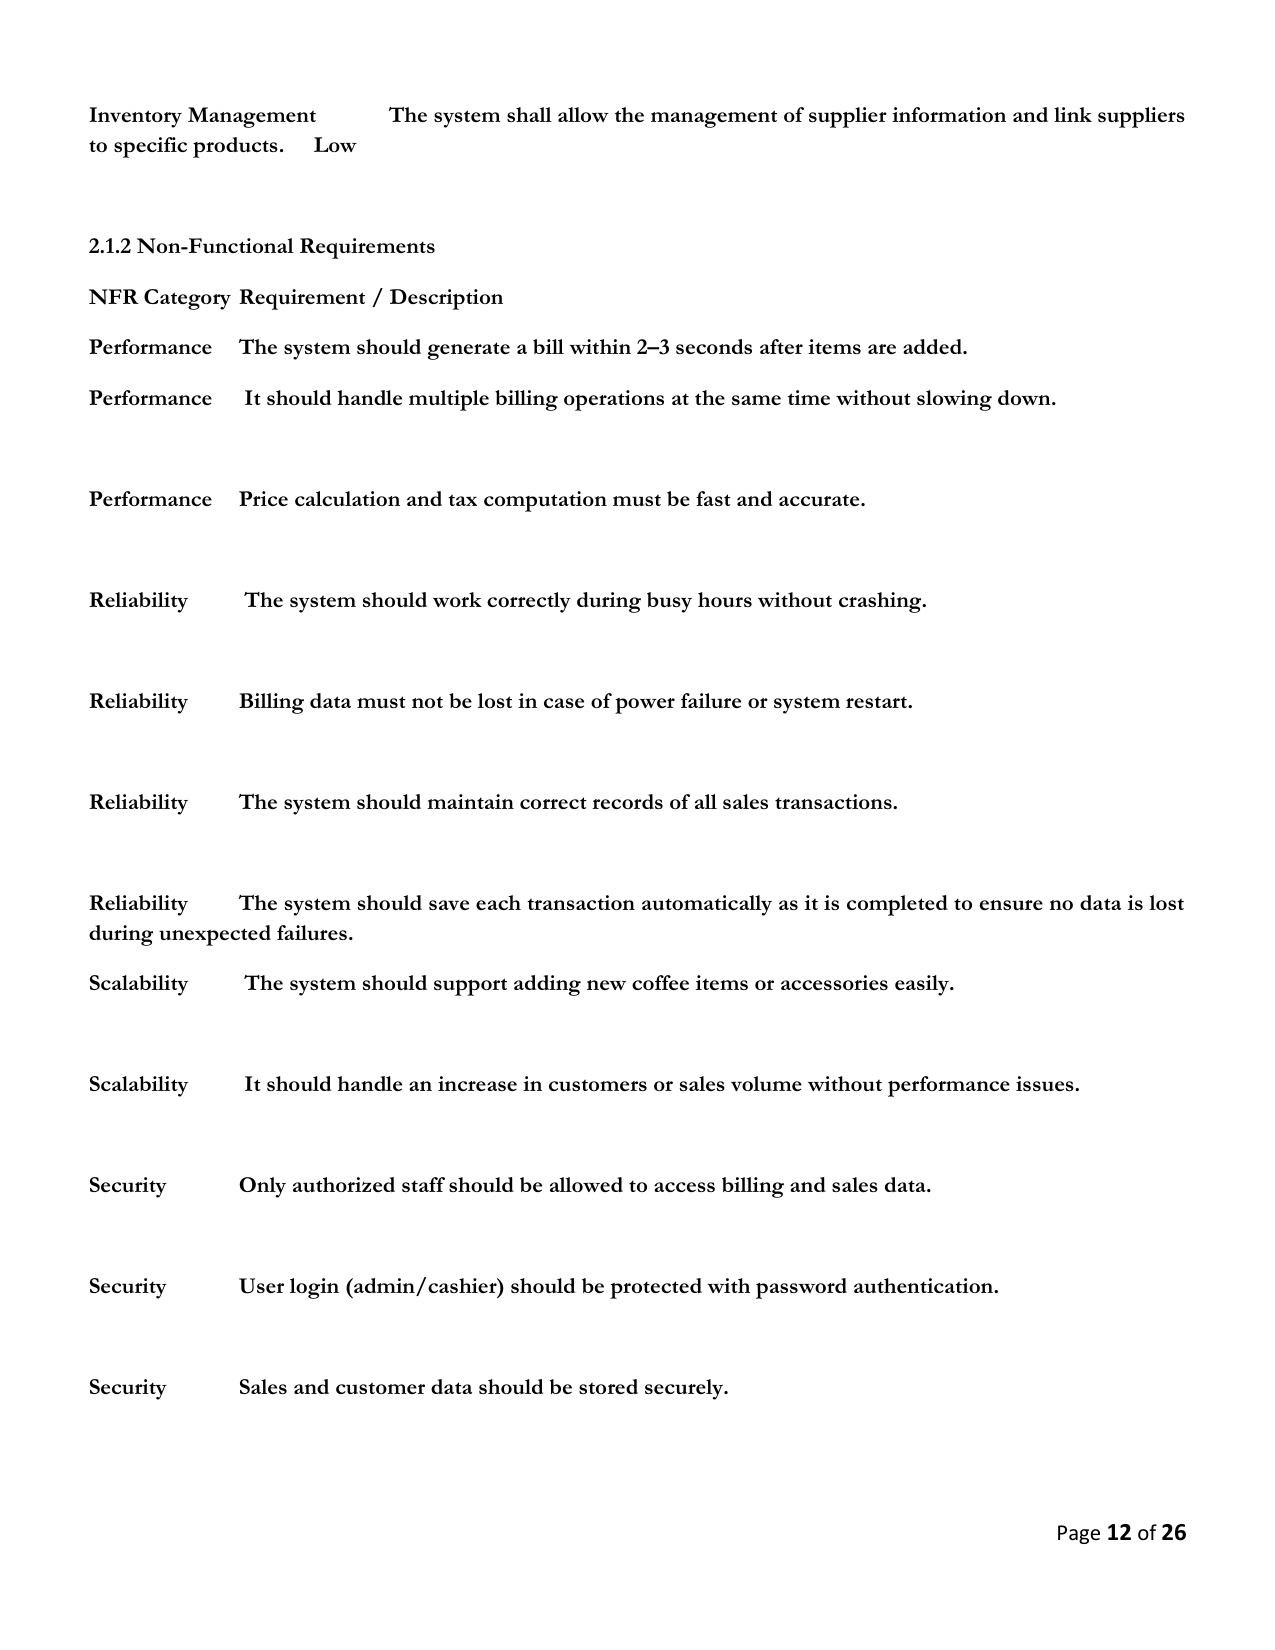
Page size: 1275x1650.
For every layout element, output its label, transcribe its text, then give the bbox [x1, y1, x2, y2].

text Security Only authorized staff should be allowed to access billing and sales data. [88, 1173, 1186, 1199]
text 2.1.2 Non-Functional Requirements [88, 234, 1186, 259]
text Reliability The system should save each transaction automatically as it is completed to ensure no data is lost during unexpected failures. [88, 891, 1186, 946]
text Security Sales and customer data should be stored securely. [88, 1375, 1186, 1401]
text Performance Price calculation and tax computation must be fast and accurate. [88, 486, 1186, 512]
text Inventory Management The system shall allow the management of supplier information and link suppliers to specific products. Low [88, 103, 1186, 158]
text Performance It should handle multiple billing operations at the same time without slowing down. [88, 385, 1186, 411]
text Reliability The system should work correctly during busy hours without crashing. [88, 587, 1186, 613]
text Scalability It should handle an increase in customers or sales volume without performance issues. [88, 1072, 1186, 1098]
text Reliability The system should maintain correct records of all sales transactions. [88, 789, 1186, 815]
text Scalability The system should support adding new coffee items or accessories easily. [88, 971, 1186, 997]
text NFR Category Requirement / Description [88, 284, 1186, 310]
text Performance The system should generate a bill within 2–3 seconds after items are added. [88, 335, 1186, 361]
text Security User login (admin/cashier) should be protected with password authentication. [88, 1274, 1186, 1300]
text Reliability Billing data must not be lost in case of power failure or system restart. [88, 688, 1186, 714]
